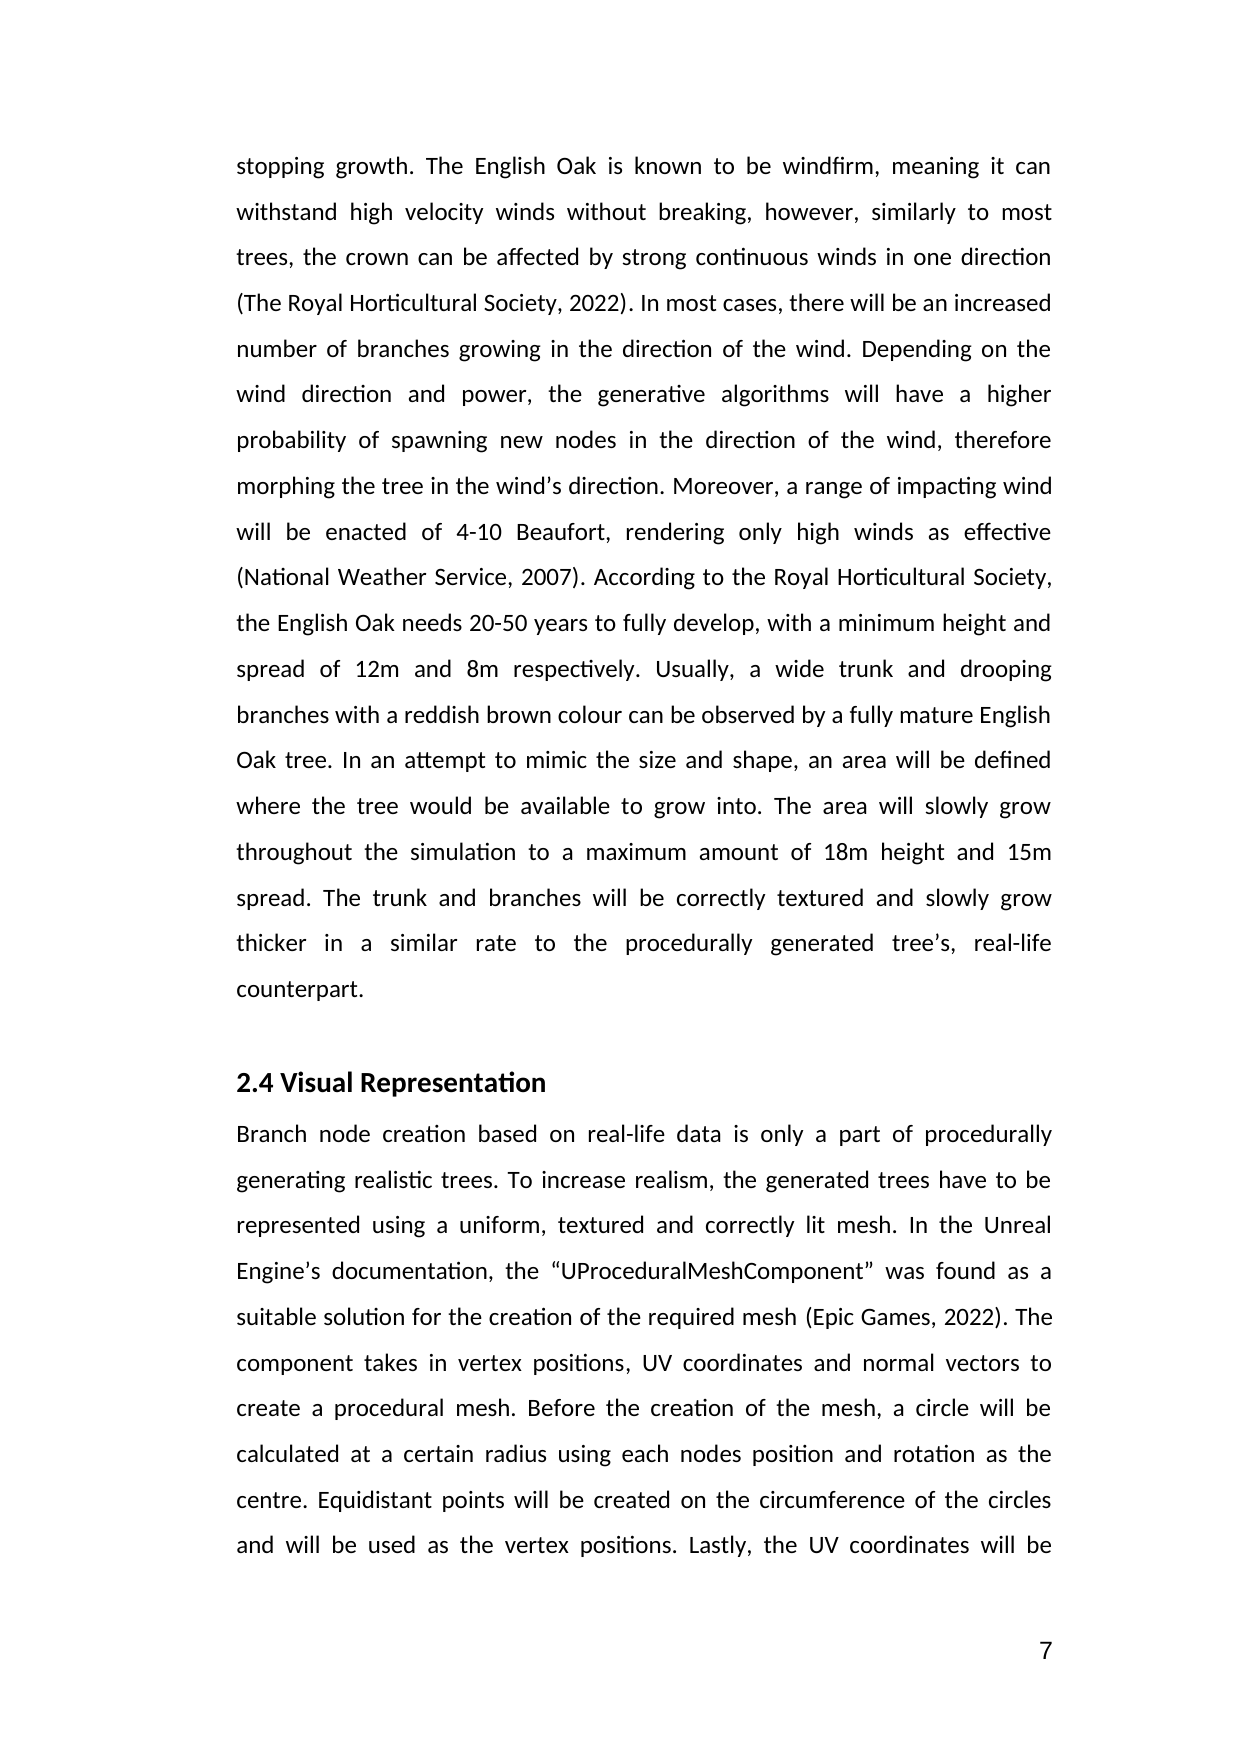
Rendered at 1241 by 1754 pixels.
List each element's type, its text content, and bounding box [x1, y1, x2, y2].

text 2.4 Visual Representation [236, 1064, 1053, 1100]
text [236, 1118, 1053, 1560]
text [236, 150, 1053, 1004]
